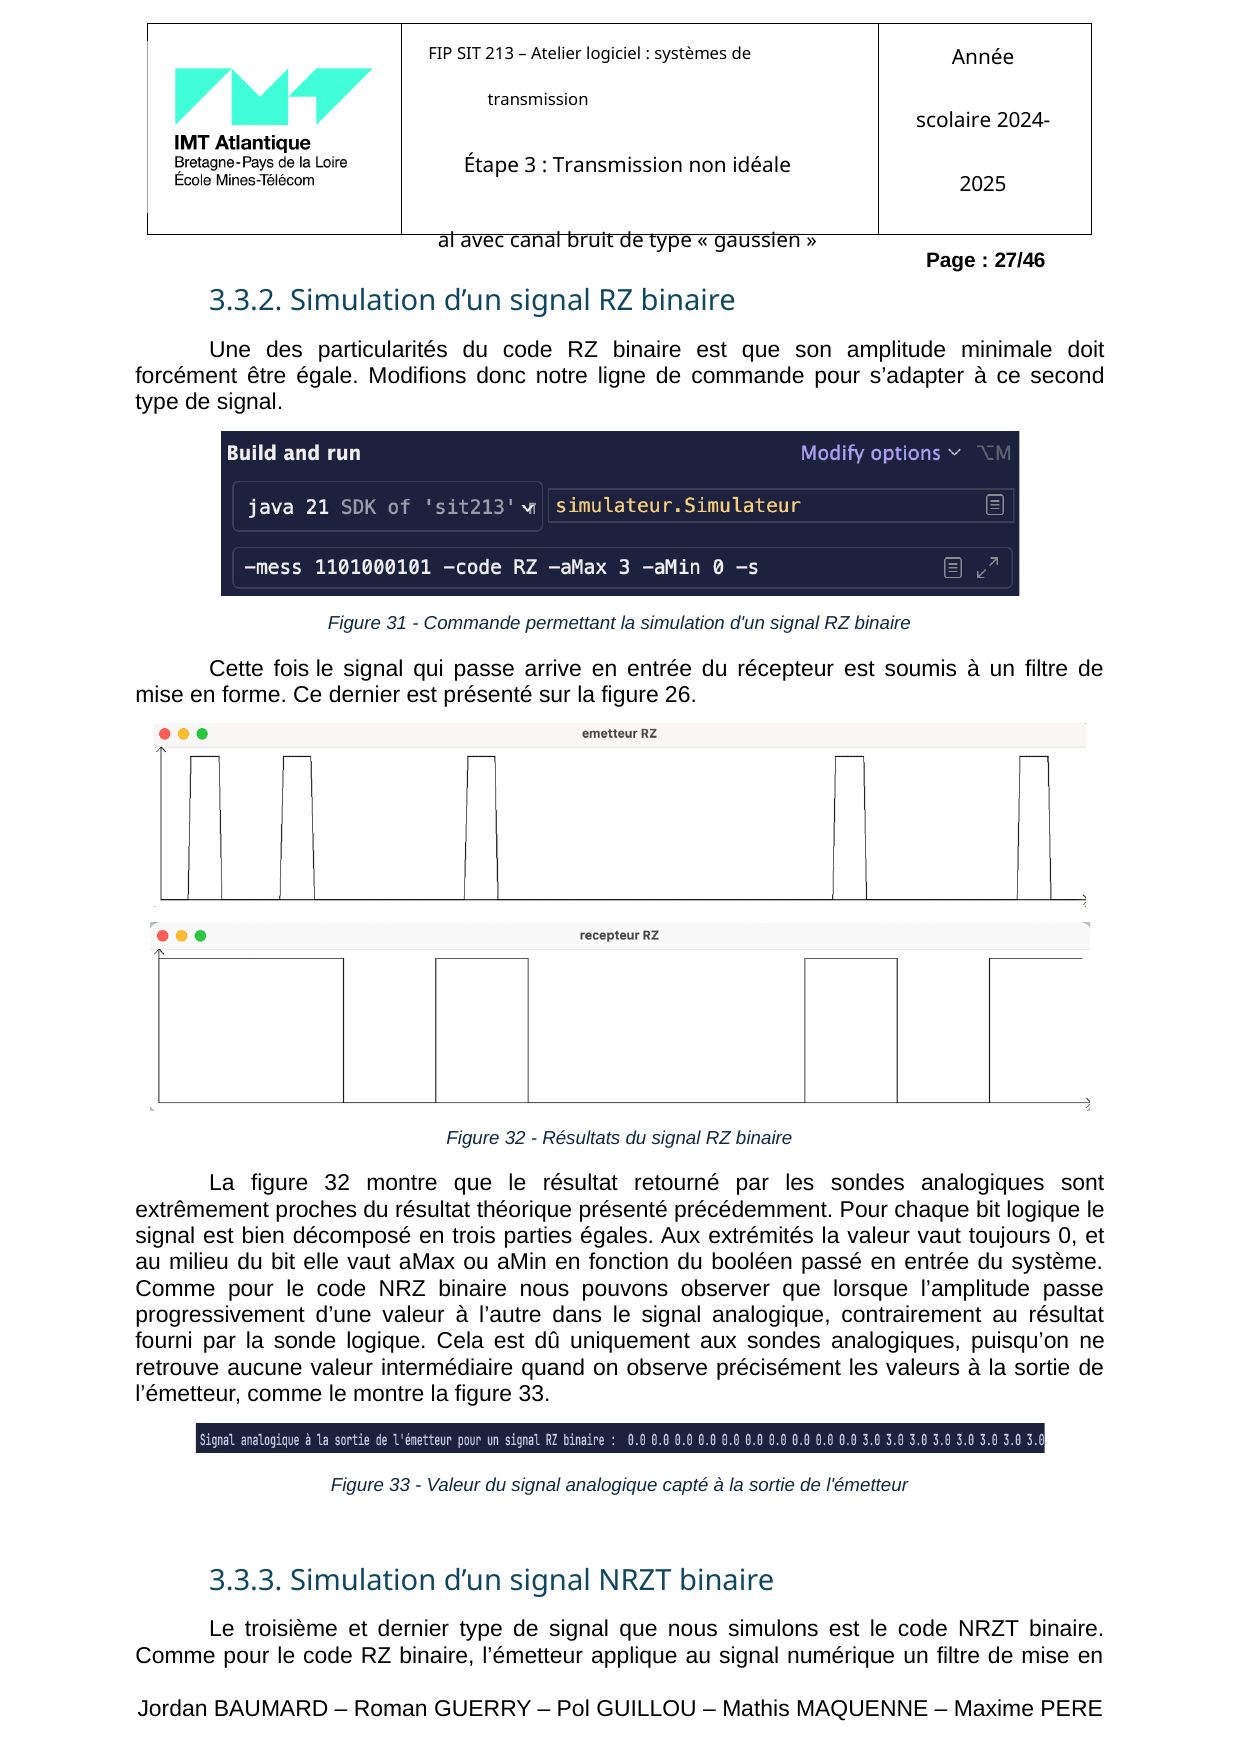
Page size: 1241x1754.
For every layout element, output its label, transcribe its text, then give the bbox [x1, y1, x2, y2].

text Cette fois le signal qui passe arrive en entrée du récepteur est soumis à un filtre de mise en forme. Ce dernier est présenté sur la figure 26. [135, 654, 1105, 707]
picture [154, 723, 1087, 907]
picture [195, 1423, 1045, 1453]
text Figure 32 - Résultats du signal RZ binaire [135, 1127, 1105, 1148]
text Figure 33 - Valeur du signal analogique capté à la sortie de l'émetteur [135, 1474, 1105, 1495]
text Une des particularités du code RZ binaire est que son amplitude minimale doit forcément être égale. Modifions donc notre ligne de commande pour s’adapter à ce second type de signal. [135, 336, 1105, 415]
picture [147, 41, 401, 213]
subtitle 3.3.2. Simulation d’un signal RZ binaire [135, 279, 1105, 319]
text Figure 31 - Commande permettant la simulation d'un signal RZ binaire [135, 612, 1105, 634]
text La figure 32 montre que le résultat retourné par les sondes analogiques sont extrêmement proches du résultat théorique présenté précédemment. Pour chaque bit logique le signal est bien décomposé en trois parties égales. Aux extrémités la valeur vaut toujours 0, et au milieu du bit elle vaut aMax ou aMin en fonction du booléen passé en entrée du système. Comme pour le code NRZ binaire nous pouvons observer que lorsque l’amplitude passe progressivement d’une valeur à l’autre dans le signal analogique, contrairement au résultat fourni par la sonde logique. Cela est dû uniquement aux sondes analogiques, puisqu’on ne retrouve aucune valeur intermédiaire quand on observe précisément les valeurs à la sortie de l’émetteur, comme le montre la figure 33. [135, 1169, 1105, 1406]
picture [221, 431, 1020, 596]
picture [150, 922, 1091, 1111]
subtitle 3.3.3. Simulation d’un signal NRZT binaire [135, 1559, 1105, 1599]
